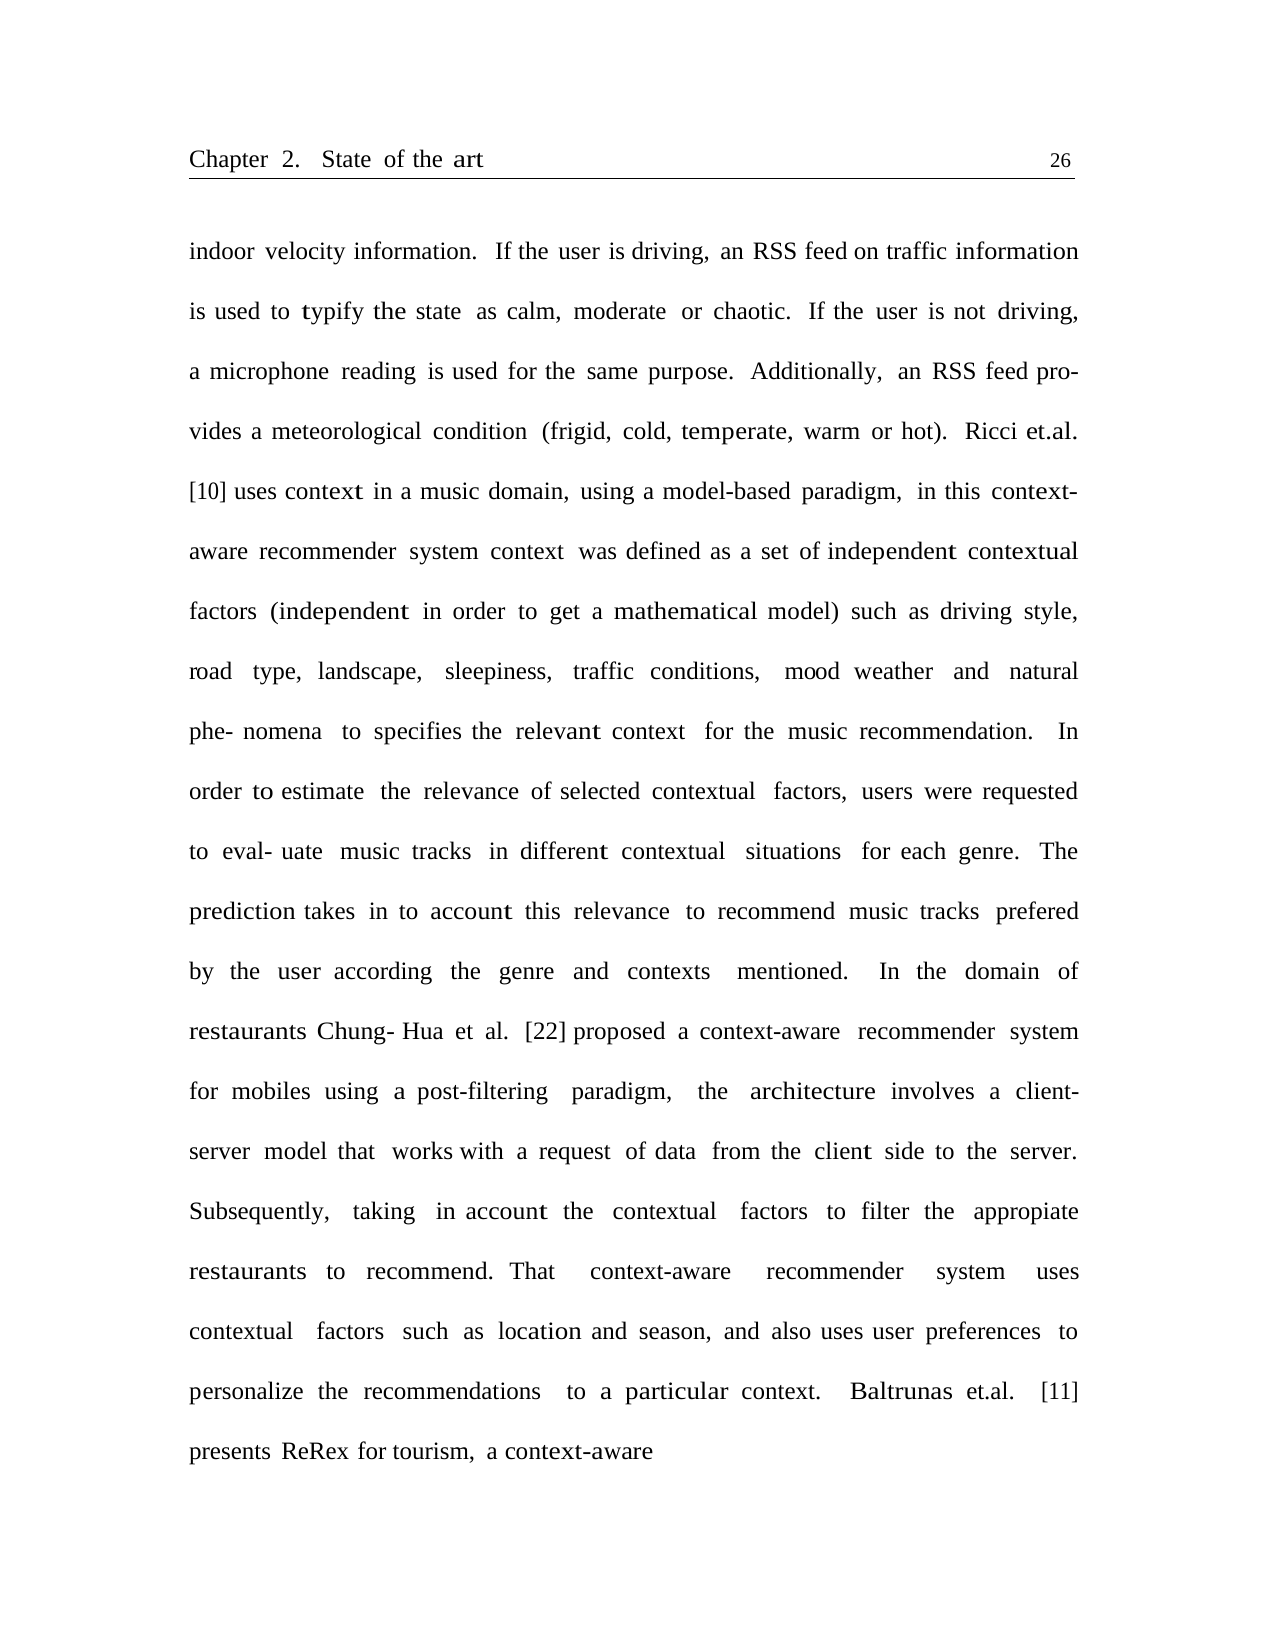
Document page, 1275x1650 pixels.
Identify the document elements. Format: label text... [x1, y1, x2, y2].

text indoor velocity information. If the user is driving, an RSS feed on traffic information is used to typify the state as calm, moderate or chaotic. If the user is not driving, a microphone reading is used for the same purpose. Additionally, an RSS feed pro- vides a meteorological condition (frigid, cold, temperate, warm or hot). Ricci et.al. [10] uses context in a music domain, using a model-based paradigm, in this context- aware recommender system context was defined as a set of independent contextual factors (independent in order to get a mathematical model) such as driving style, road type, landscape, sleepiness, traffic conditions, mood weather and natural phe- nomena to specifies the relevant context for the music recommendation. In order to estimate the relevance of selected contextual factors, users were requested to eval- uate music tracks in different contextual situations for each genre. The prediction takes in to account this relevance to recommend music tracks prefered by the user according the genre and contexts mentioned. In the domain of restaurants Chung- Hua et al. [22] proposed a context-aware recommender system for mobiles using a post-filtering paradigm, the architecture involves a client-server model that works with a request of data from the client side to the server. Subsequently, taking in account the contextual factors to filter the appropiate restaurants to recommend. That context-aware recommender system uses contextual factors such as location and season, and also uses user preferences to personalize the recommendations to a particular context. Baltrunas et.al. [11] presents ReRex for tourism, a context-aware [189, 236, 1079, 1464]
